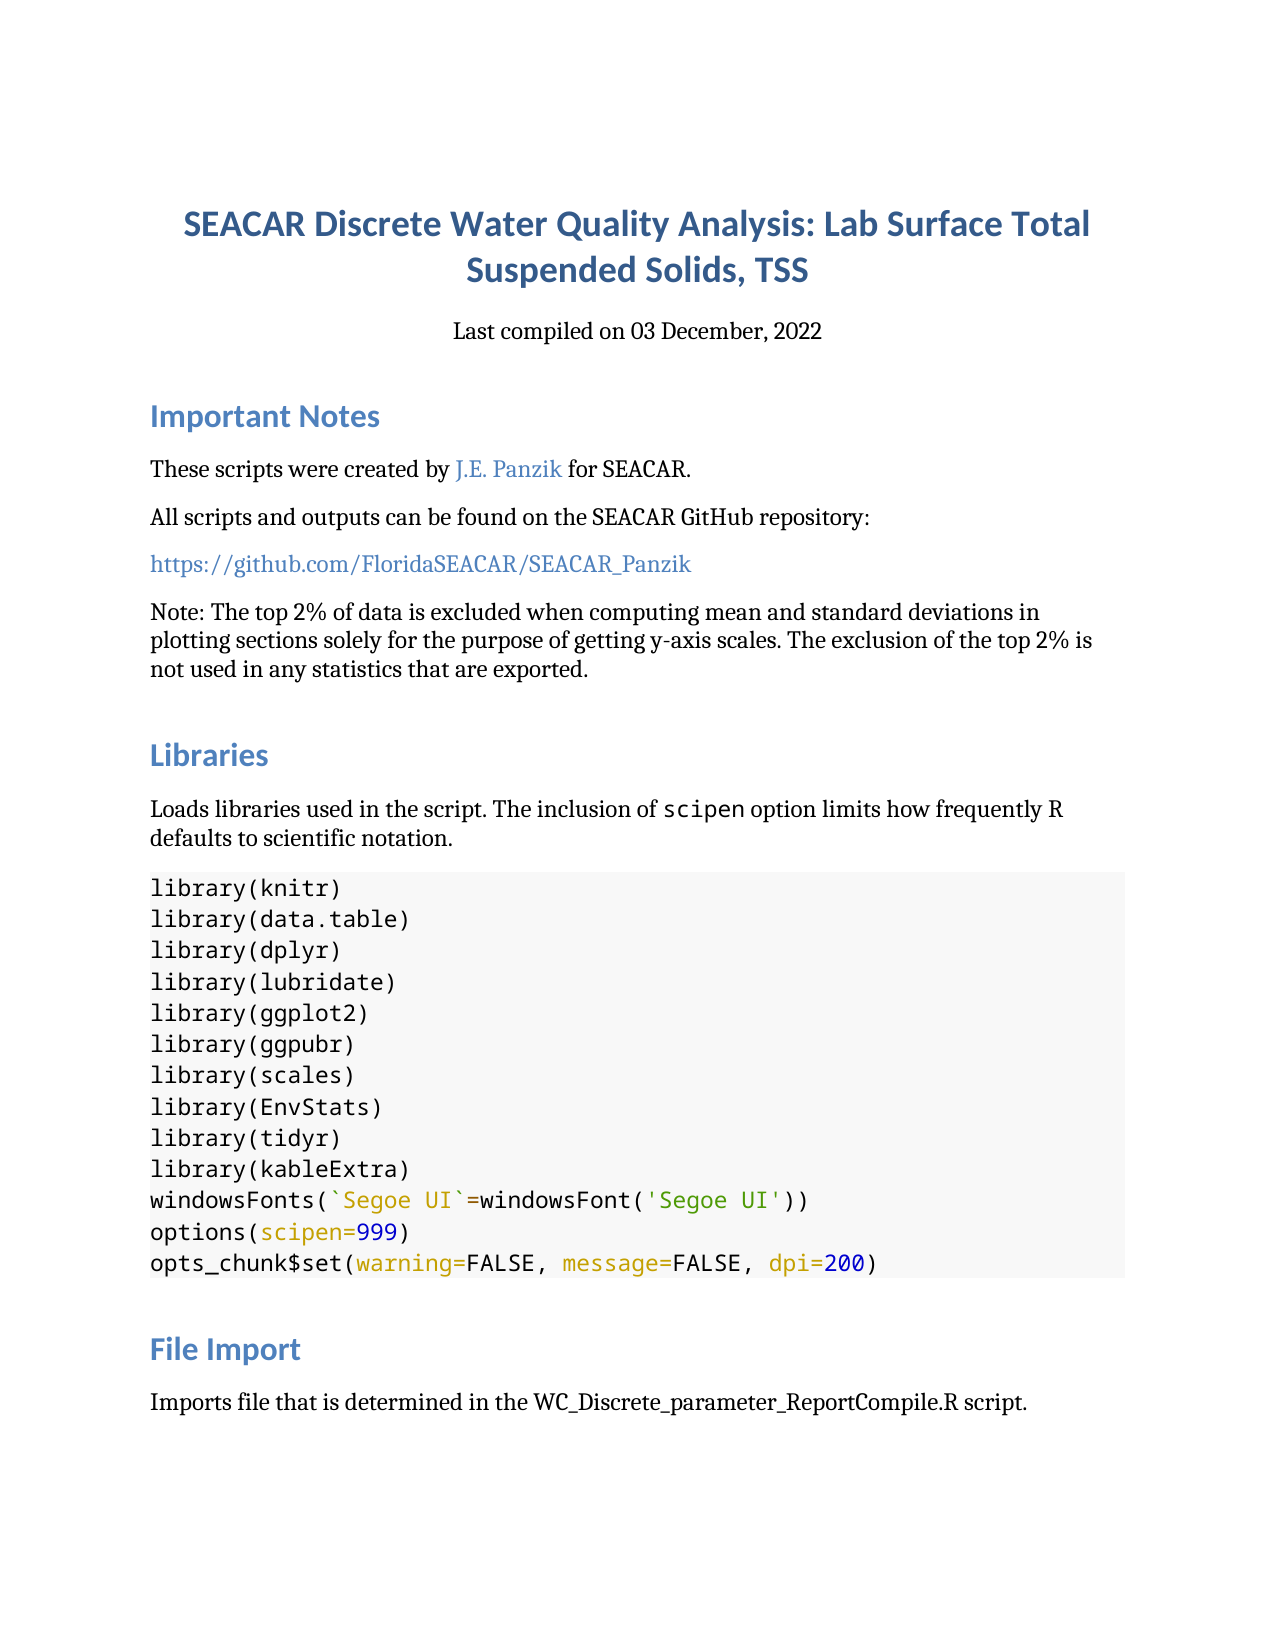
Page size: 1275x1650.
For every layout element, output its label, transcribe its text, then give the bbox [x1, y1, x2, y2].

text These scripts were created by J.E. Panzik for SEACAR. [150, 455, 1125, 484]
title SEACAR Discrete Water Quality Analysis: Lab Surface Total Suspended Solids, TSS [150, 200, 1125, 292]
text https://github.com/FloridaSEACAR/SEACAR_Panzik [150, 550, 1125, 579]
text Note: The top 2% of data is excluded when computing mean and standard deviations in plotting sections solely for the purpose of getting y-axis scales. The exclusion of the top 2% is not used in any statistics that are exported. [150, 597, 1125, 684]
subtitle Libraries [150, 734, 1125, 774]
text Loads libraries used in the script. The inclusion of scipen option limits how frequently R defaults to scientific notation. [150, 793, 1125, 853]
text Imports file that is determined in the WC_Discrete_parameter_ReportCompile.R script. [150, 1388, 1125, 1416]
subtitle File Import [150, 1328, 1125, 1369]
text library(knitr) library(data.table) library(dplyr) library(lubridate) library(ggplot2) library(ggpubr) library(scales) library(EnvStats) library(tidyr) library(kableExtra) windowsFonts(`Segoe UI`=windowsFont('Segoe UI')) options(scipen=999) opts_chunk$set(warning=FALSE, message=FALSE, dpi=200) [342, 872, 1125, 1278]
text Last compiled on 03 December, 2022 [150, 317, 1125, 345]
text All scripts and outputs can be found on the SEACAR GitHub repository: [150, 502, 1125, 531]
subtitle Important Notes [150, 395, 1125, 436]
